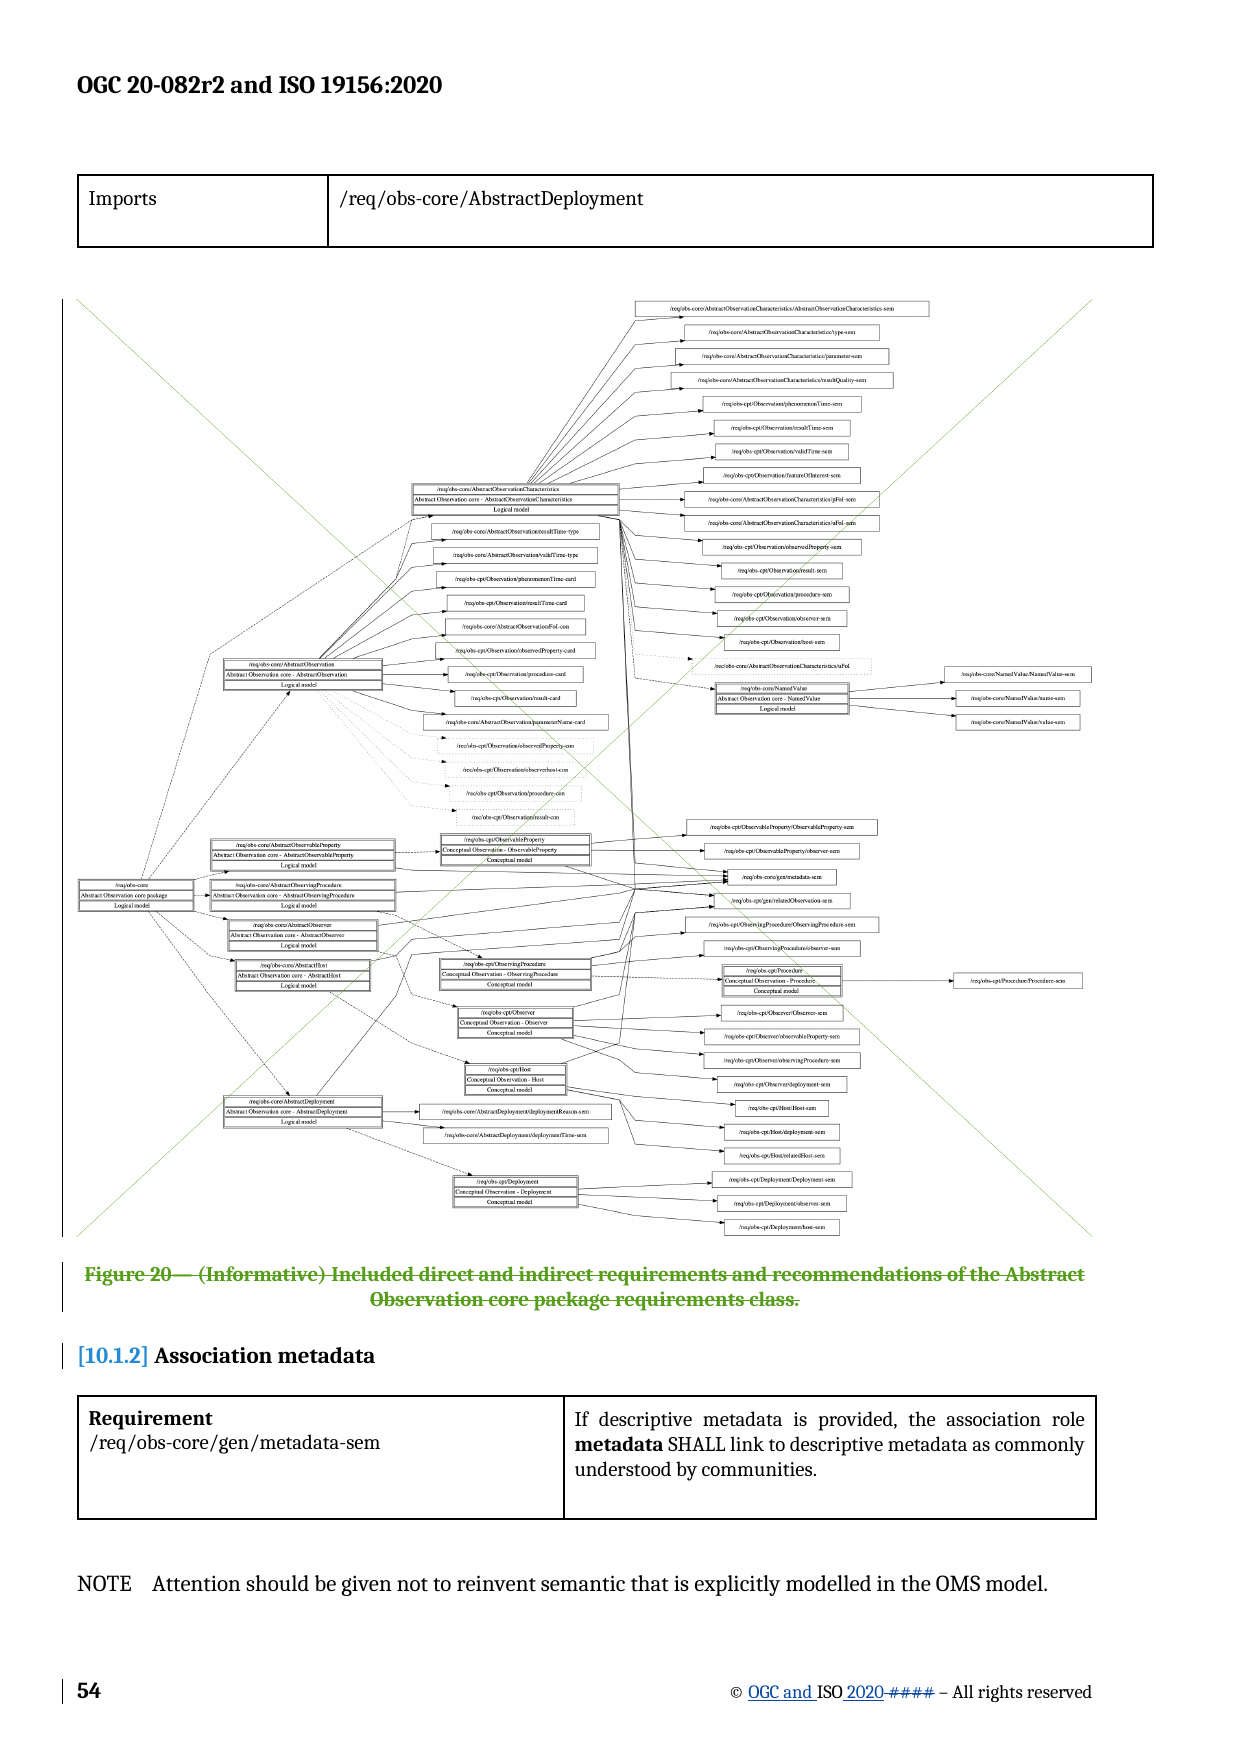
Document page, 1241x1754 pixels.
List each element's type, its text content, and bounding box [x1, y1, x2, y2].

table_cell /req/obs-core/AbstractDeployment [329, 176, 1152, 246]
table_header Requirement /req/obs-core/gen/metadata-sem [79, 1397, 563, 1517]
picture [76, 300, 583, 1236]
picture [586, 300, 1093, 1236]
subtitle Association metadata [77, 1343, 1092, 1369]
picture [78, 769, 1091, 1237]
table_cell Imports [79, 176, 327, 246]
table_header If descriptive metadata is provided, the association role metadata SHALL link to descriptive metadata as commonly understood by communities. [565, 1397, 1095, 1517]
text NOTE Attention should be given not to reinvent semantic that is explicitly modelled in the OMS model. [77, 1571, 1092, 1597]
picture [78, 299, 1091, 767]
